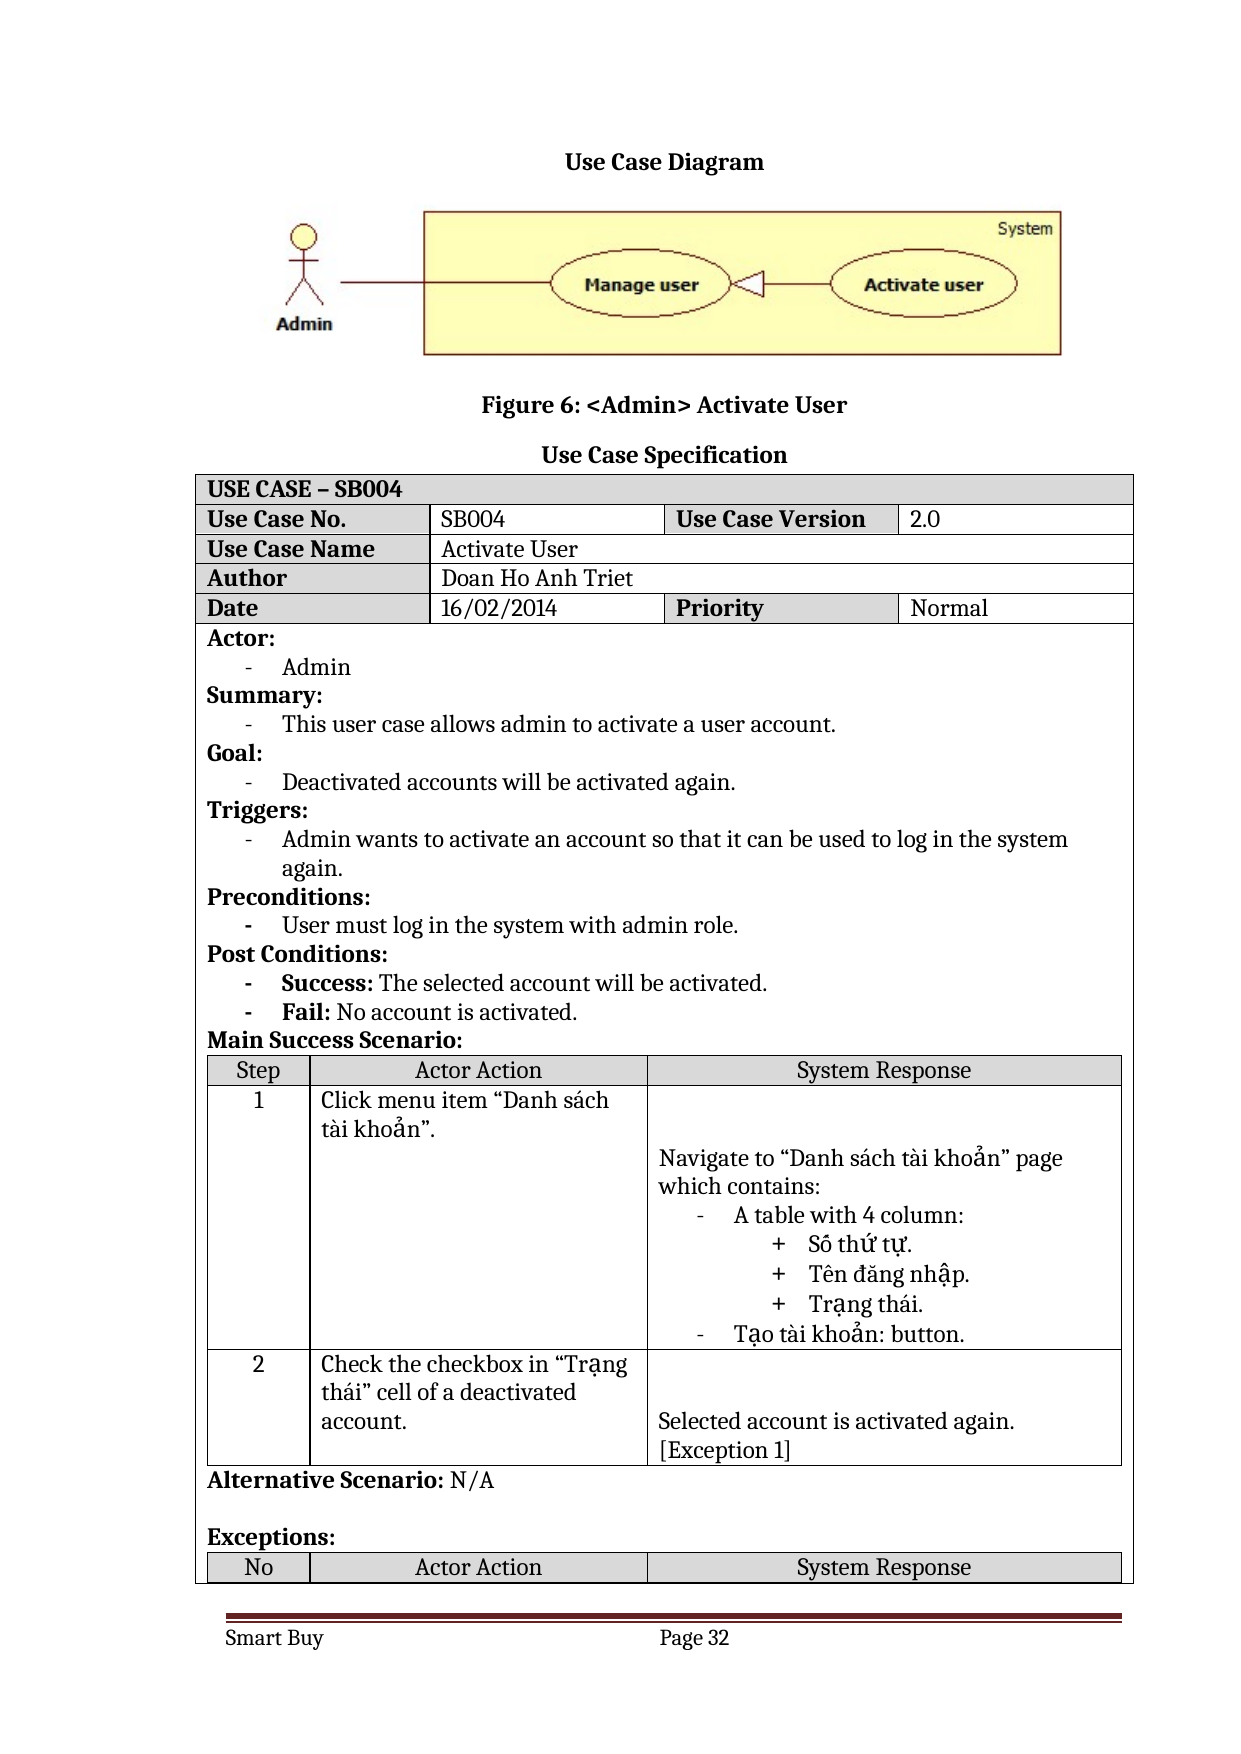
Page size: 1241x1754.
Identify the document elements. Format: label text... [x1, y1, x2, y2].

text Figure 6: <Admin> Activate User [207, 391, 1122, 420]
picture [236, 180, 1093, 387]
table_cell Author [196, 564, 429, 593]
table_cell Priority [665, 594, 898, 623]
table_cell Use Case No. [196, 505, 429, 533]
subtitle Use Case Specification [207, 441, 1122, 469]
table_cell Date [196, 594, 429, 623]
table_cell Doan Ho Anh Triet [431, 564, 1133, 593]
table_cell Use Case Name [196, 535, 429, 563]
table_cell 2.0 [899, 505, 1133, 533]
table_cell SB004 [431, 505, 664, 533]
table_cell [196, 624, 1133, 1583]
table_cell 16/02/2014 [431, 594, 664, 623]
table_cell Normal [899, 594, 1133, 623]
table_cell Use Case Version [665, 505, 898, 533]
table_header USE CASE – SB004 [196, 475, 1133, 504]
table_cell Activate User [431, 535, 1133, 563]
